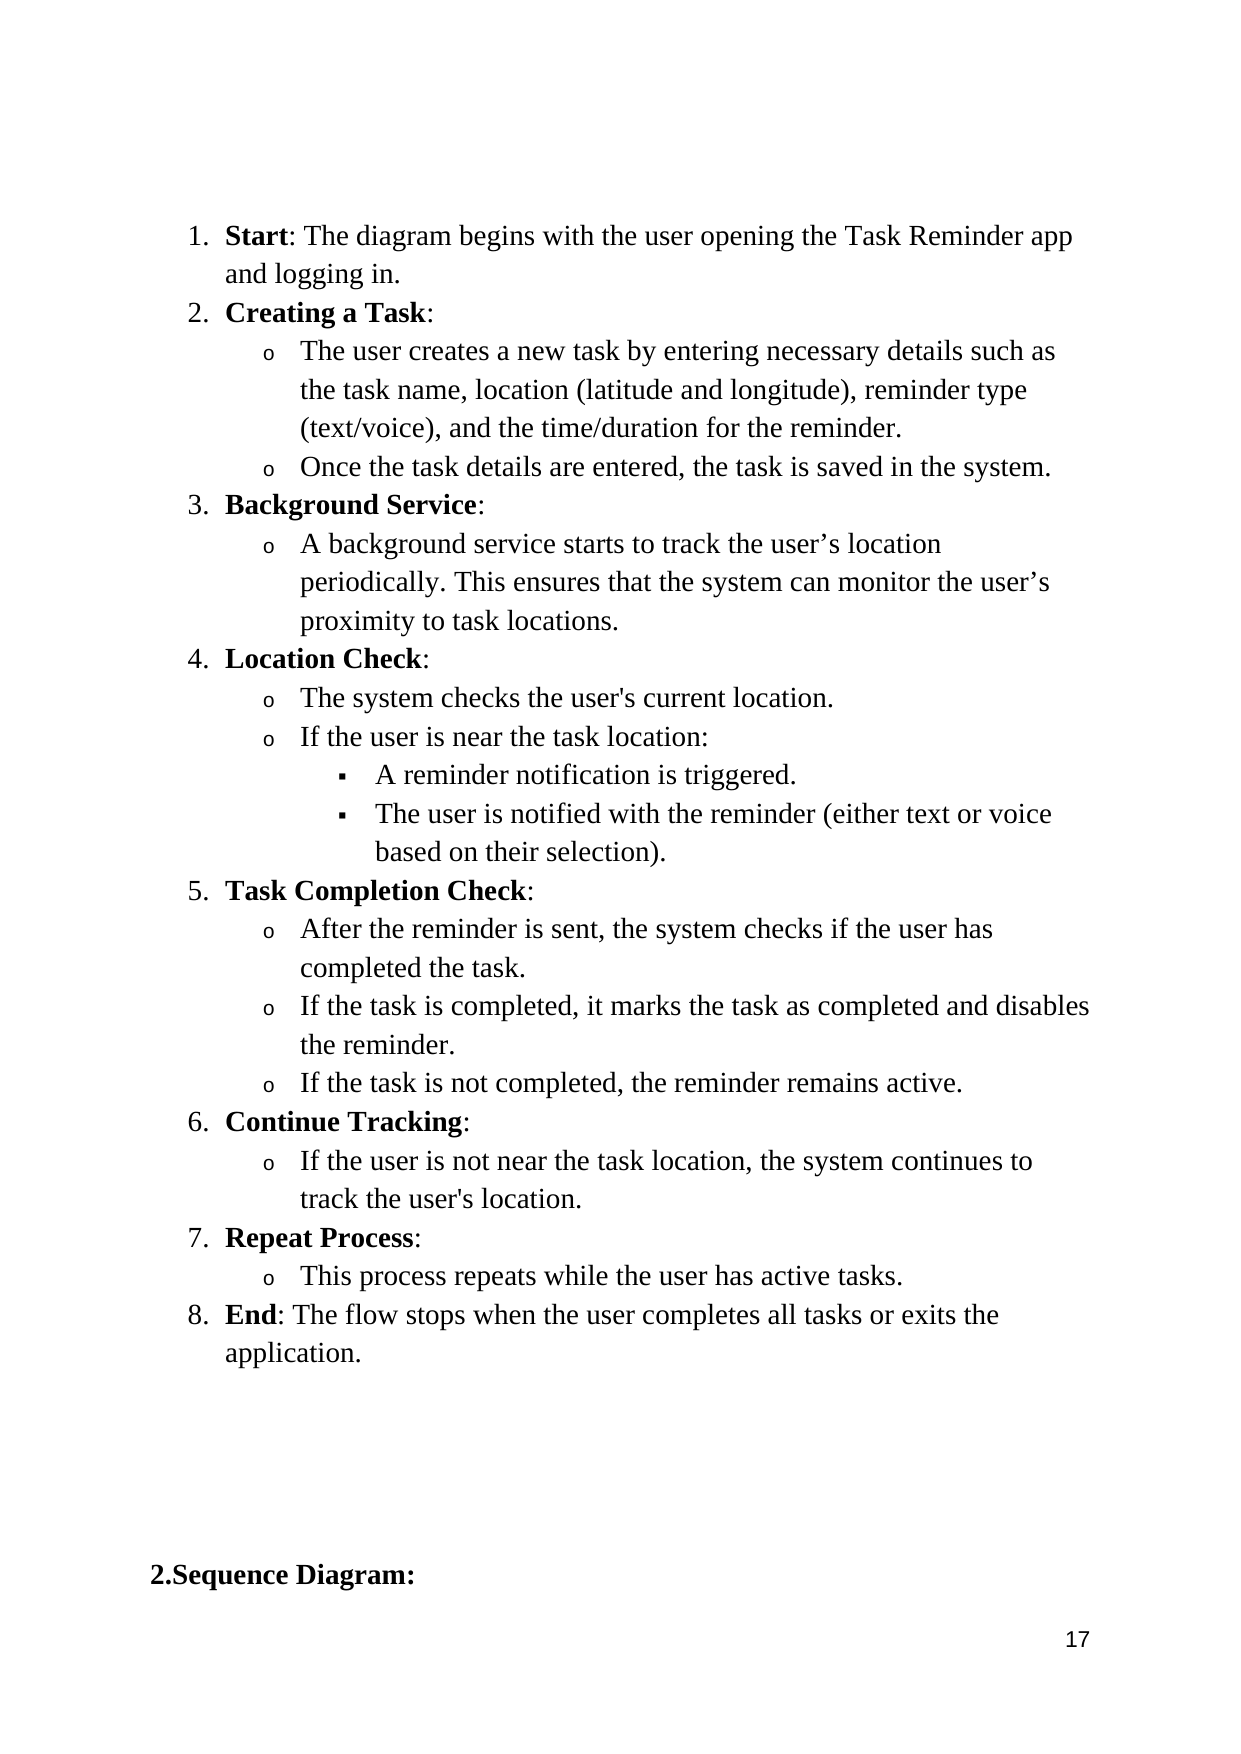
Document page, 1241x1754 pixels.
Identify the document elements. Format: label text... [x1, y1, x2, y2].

list End: The flow stops when the user completes all tasks or exits the application. [187, 1297, 1090, 1369]
text 2.Sequence Diagram: [150, 1557, 1090, 1591]
list Continue Tracking: [187, 1104, 1090, 1138]
list If the task is completed, it marks the task as completed and disables the reminder. [262, 988, 1090, 1061]
list If the user is near the task location: [262, 719, 1090, 752]
list Background Service: [187, 487, 1090, 521]
list The user is notified with the reminder (either text or voice based on their selection). [337, 796, 1090, 868]
list Repeat Process: [187, 1220, 1090, 1253]
list Once the task details are entered, the task is saved in the system. [262, 449, 1090, 482]
list The system checks the user's current location. [262, 680, 1090, 714]
list If the user is not near the task location, the system continues to track the user's location. [262, 1143, 1090, 1215]
list If the task is not completed, the reminder remains active. [262, 1066, 1090, 1099]
list Creating a Task: [187, 295, 1090, 328]
list After the reminder is sent, the system checks if the user has completed the task. [262, 911, 1090, 983]
list A background service starts to track the user’s location periodically. This ensures that the system can monitor the user’s proximity to task locations. [262, 526, 1090, 637]
list Task Completion Check: [187, 873, 1090, 906]
list A reminder notification is triggered. [337, 757, 1090, 791]
list Start: The diagram begins with the user opening the Task Reminder app and logging in. [187, 218, 1090, 290]
list Location Check: [187, 642, 1090, 675]
list The user creates a new task by entering necessary details such as the task name, location (latitude and longitude), reminder type (text/voice), and the time/duration for the reminder. [262, 333, 1090, 444]
list This process repeats while the user has active tasks. [262, 1258, 1090, 1292]
